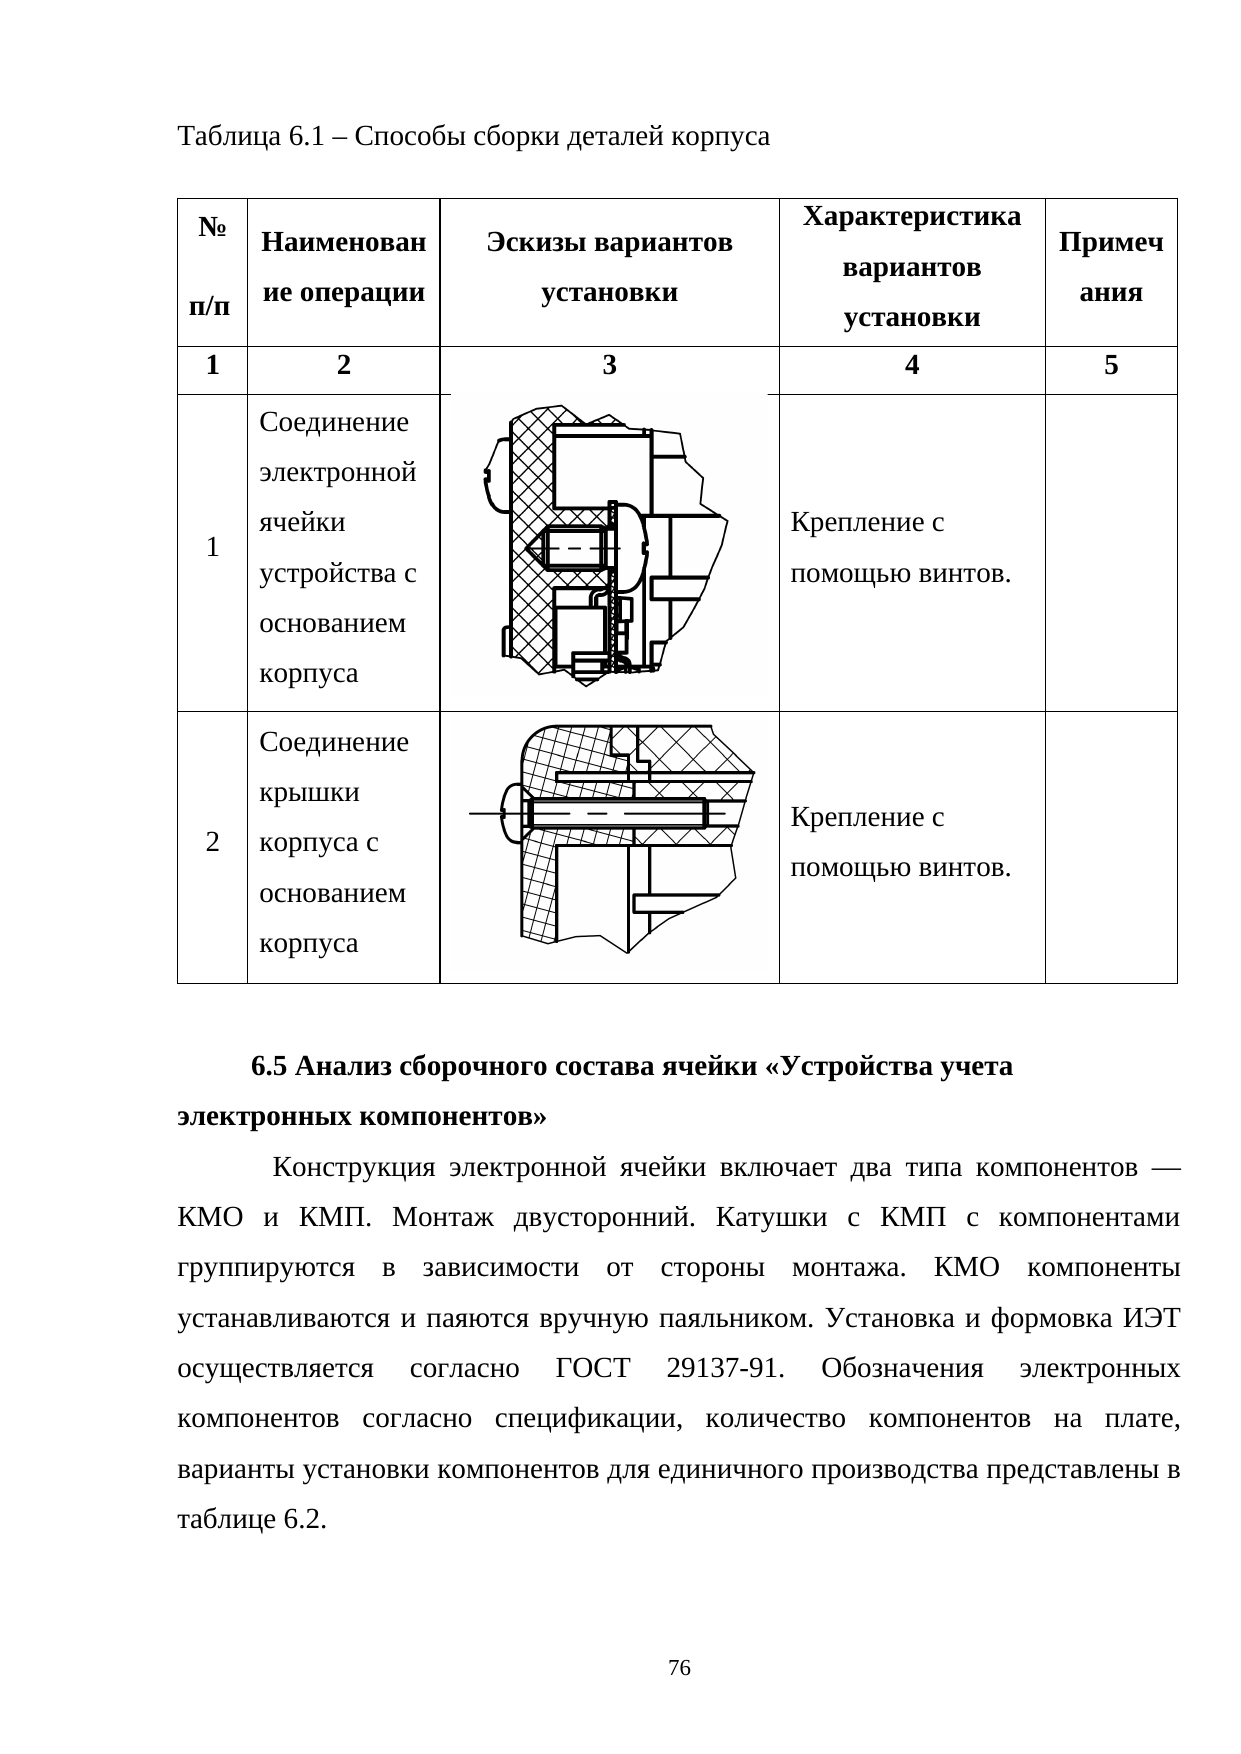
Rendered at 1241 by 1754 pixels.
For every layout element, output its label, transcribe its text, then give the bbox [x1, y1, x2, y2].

table_cell 3 [441, 347, 779, 393]
table_cell [441, 395, 779, 711]
table_cell Соединение крышки корпуса с основанием корпуса [248, 712, 439, 983]
table_cell Соединение электронной ячейки устройства с основанием корпуса [248, 395, 439, 711]
subtitle 6.5 Анализ сборочного состава ячейки «Устройства учета электронных компонентов» [177, 1048, 1182, 1132]
table_cell 1 [178, 395, 247, 711]
table_cell Крепление с помощью винтов. [780, 395, 1045, 711]
table_header Характеристика вариантов установки [780, 199, 1045, 346]
table_cell 1 [178, 347, 247, 393]
table_cell [1046, 395, 1177, 711]
table_cell [1046, 712, 1177, 983]
table_cell 4 [780, 347, 1045, 393]
table_header Эскизы вариантов установки [441, 199, 779, 346]
table_cell 2 [178, 712, 247, 983]
table_cell [441, 712, 779, 983]
table_header Наименование операции [248, 199, 439, 346]
table_cell 2 [248, 347, 439, 393]
text Конструкция электронной ячейки включает два типа компонентов — КМО и КМП. Монтаж двусторонний. Катушки с КМП с компонентами группируются в зависимости от стороны монтажа. КМО компоненты устанавливаются и паяются вручную паяльником. Установка и формовка ИЭТ осуществляется согласно ГОСТ 29137-91. Обозначения электронных компонентов согласно спецификации, количество компонентов на плате, варианты установки компонентов для единичного производства представлены в таблице 6.2. [177, 1149, 1182, 1534]
table_cell 5 [1046, 347, 1177, 393]
table_header № п/п [178, 199, 247, 346]
text Таблица 6.1 – Способы сборки деталей корпуса [177, 118, 1182, 152]
table_header Примечания [1046, 199, 1177, 346]
picture [451, 394, 768, 698]
picture [451, 712, 768, 971]
table_cell Крепление с помощью винтов. [780, 712, 1045, 983]
